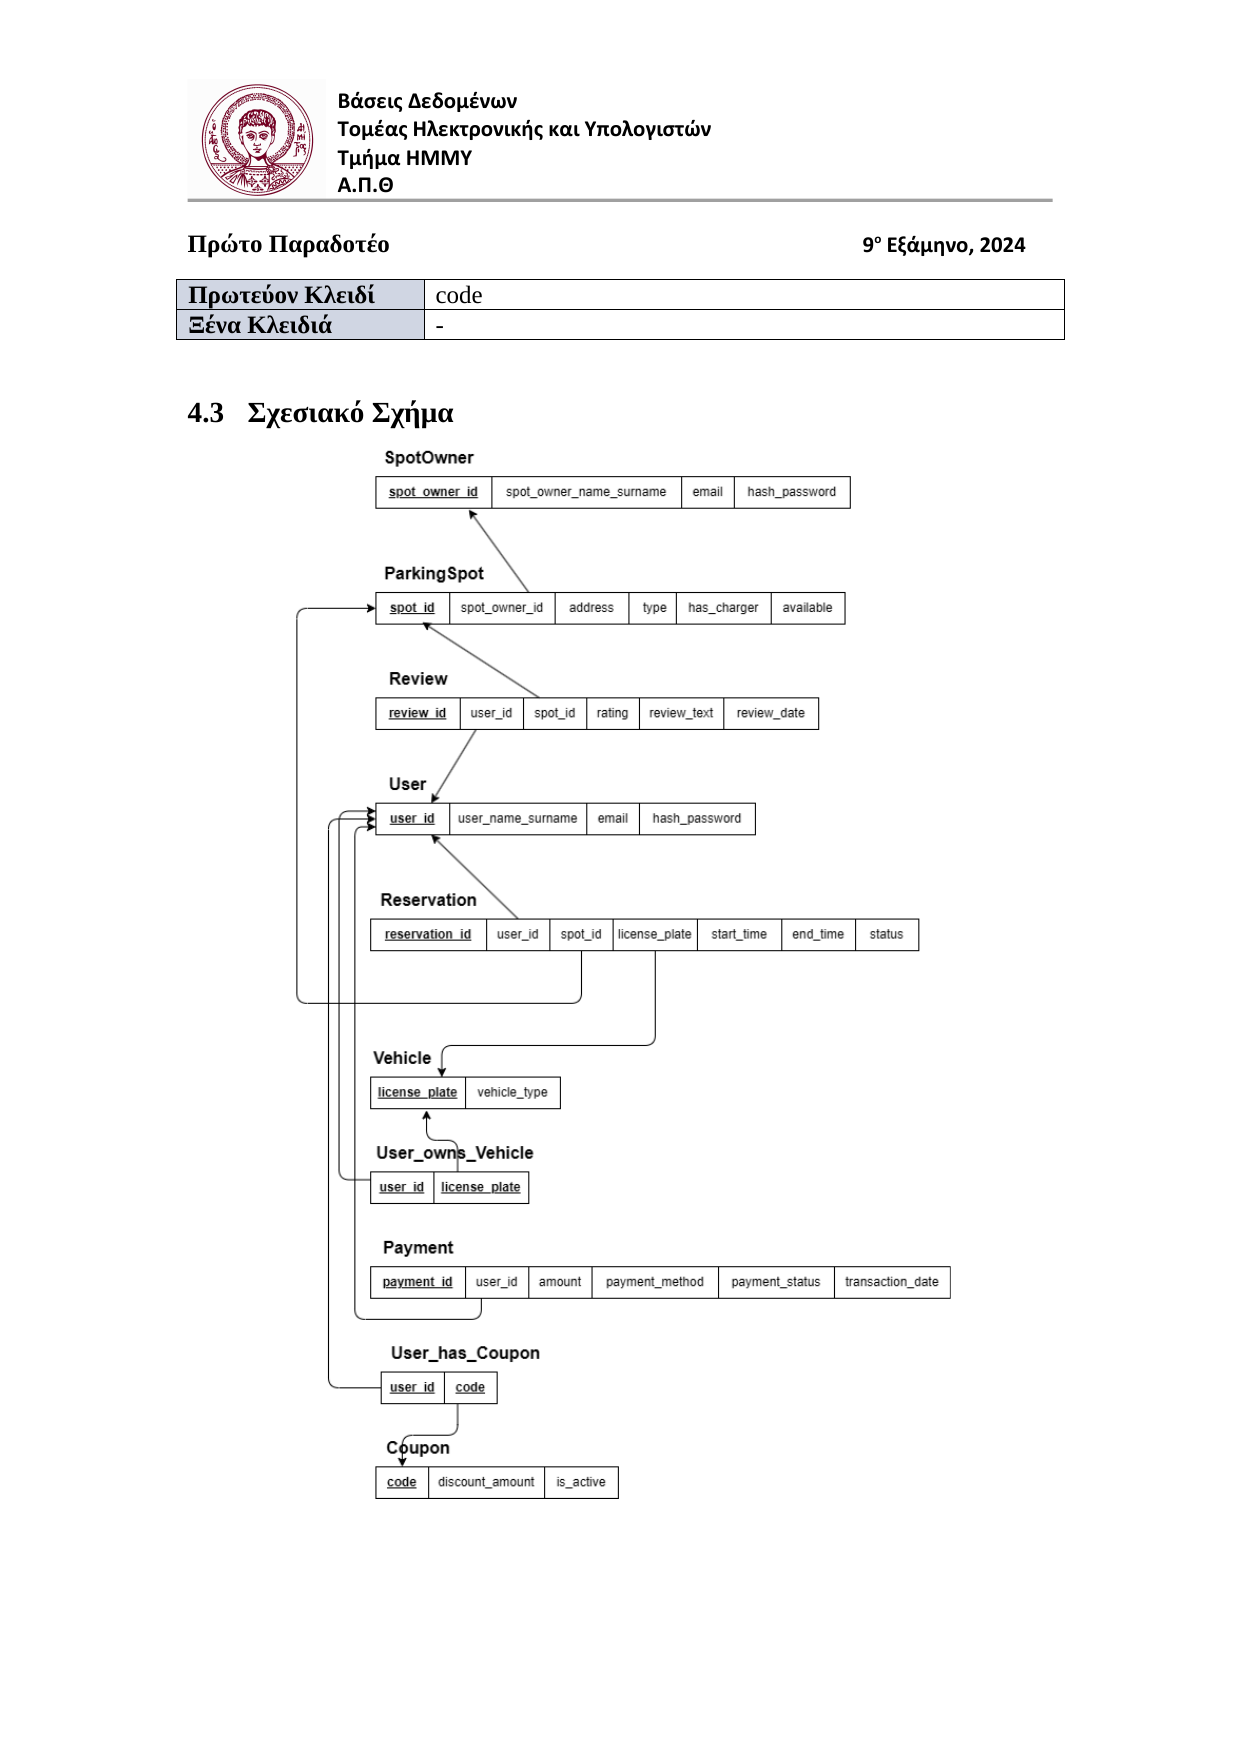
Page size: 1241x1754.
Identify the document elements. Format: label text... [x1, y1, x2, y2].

table_cell code [425, 280, 1064, 309]
subtitle Σχεσιακό Σχήμα [187, 395, 1053, 429]
table_cell Ξένα Κλειδιά [177, 310, 424, 339]
picture [289, 435, 951, 1499]
table_cell Πρωτεύον Κλειδί [177, 280, 424, 309]
table_cell - [425, 310, 1064, 339]
picture [187, 79, 327, 198]
